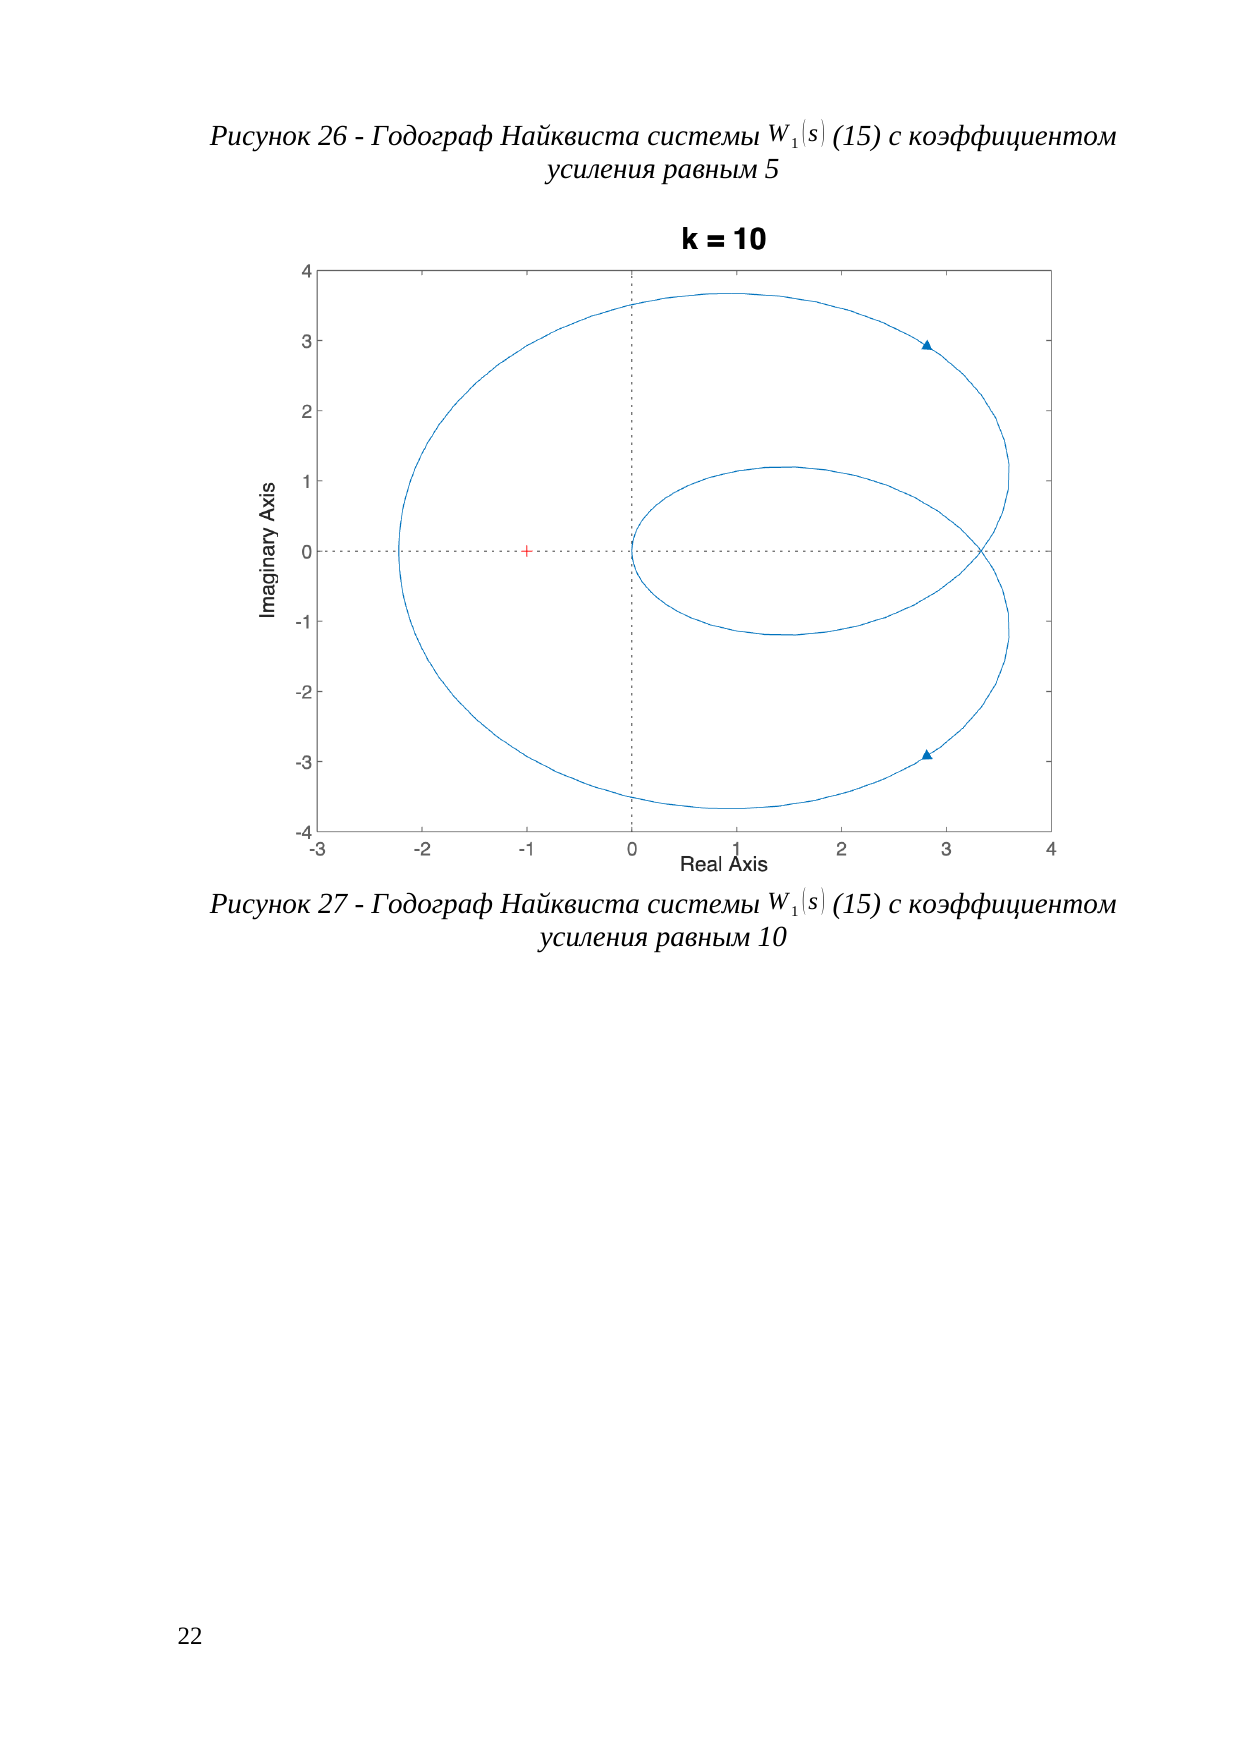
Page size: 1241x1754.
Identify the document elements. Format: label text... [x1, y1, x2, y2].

picture [238, 213, 1091, 886]
text Рисунок 26 - Годограф Найквиста системы (15) с коэффициентом усиления равным 5 [177, 118, 1152, 185]
text Рисунок 27 - Годограф Найквиста системы (15) с коэффициентом усиления равным 10 [177, 886, 1152, 953]
